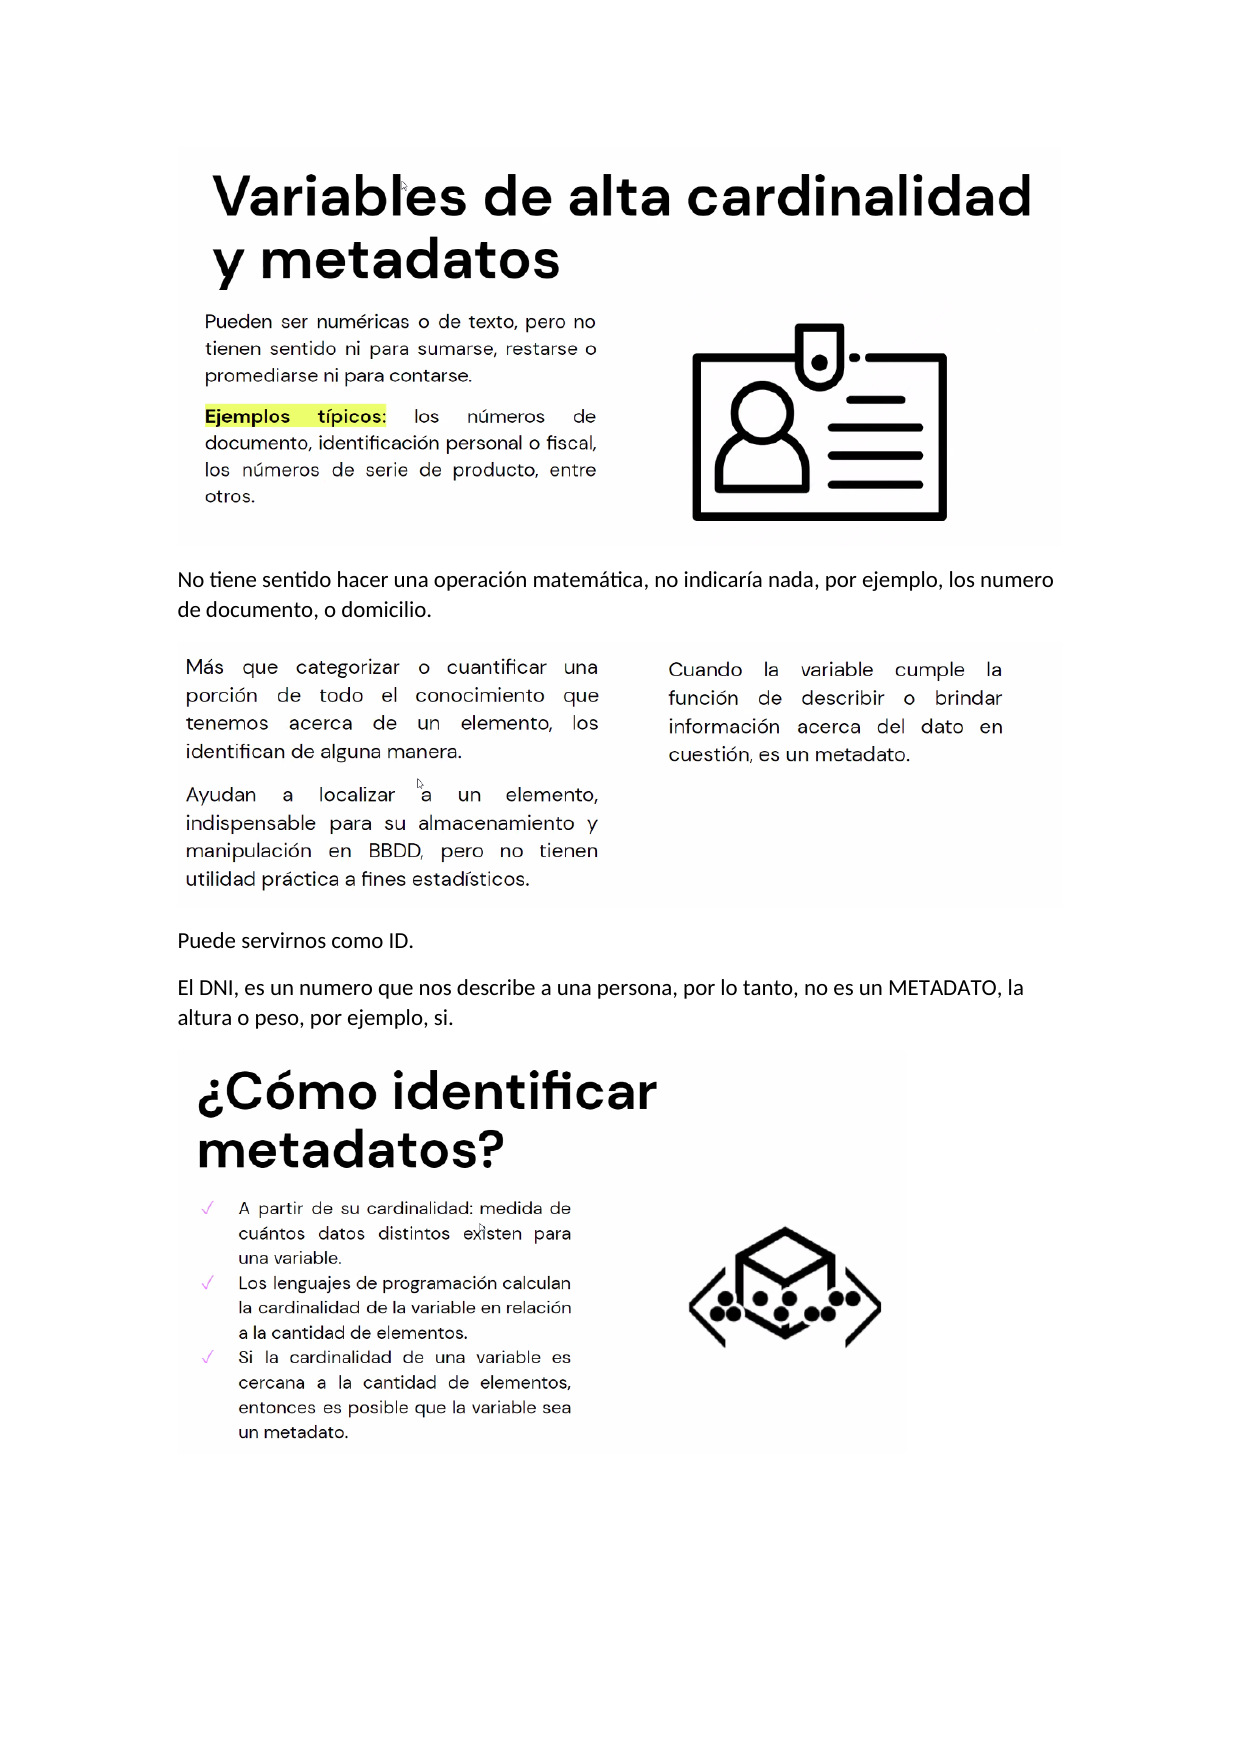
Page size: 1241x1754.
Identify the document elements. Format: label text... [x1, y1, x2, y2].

picture [177, 147, 1062, 546]
text Puede servirnos como ID. [177, 926, 1063, 954]
picture [177, 1050, 907, 1454]
text No tiene sentido hacer una operación matemática, no indicaría nada, por ejemplo, los numero de documento, o domicilio. [177, 565, 1063, 623]
picture [177, 642, 1063, 908]
text El DNI, es un numero que nos describe a una persona, por lo tanto, no es un METADATO, la altura o peso, por ejemplo, si. [177, 973, 1063, 1032]
